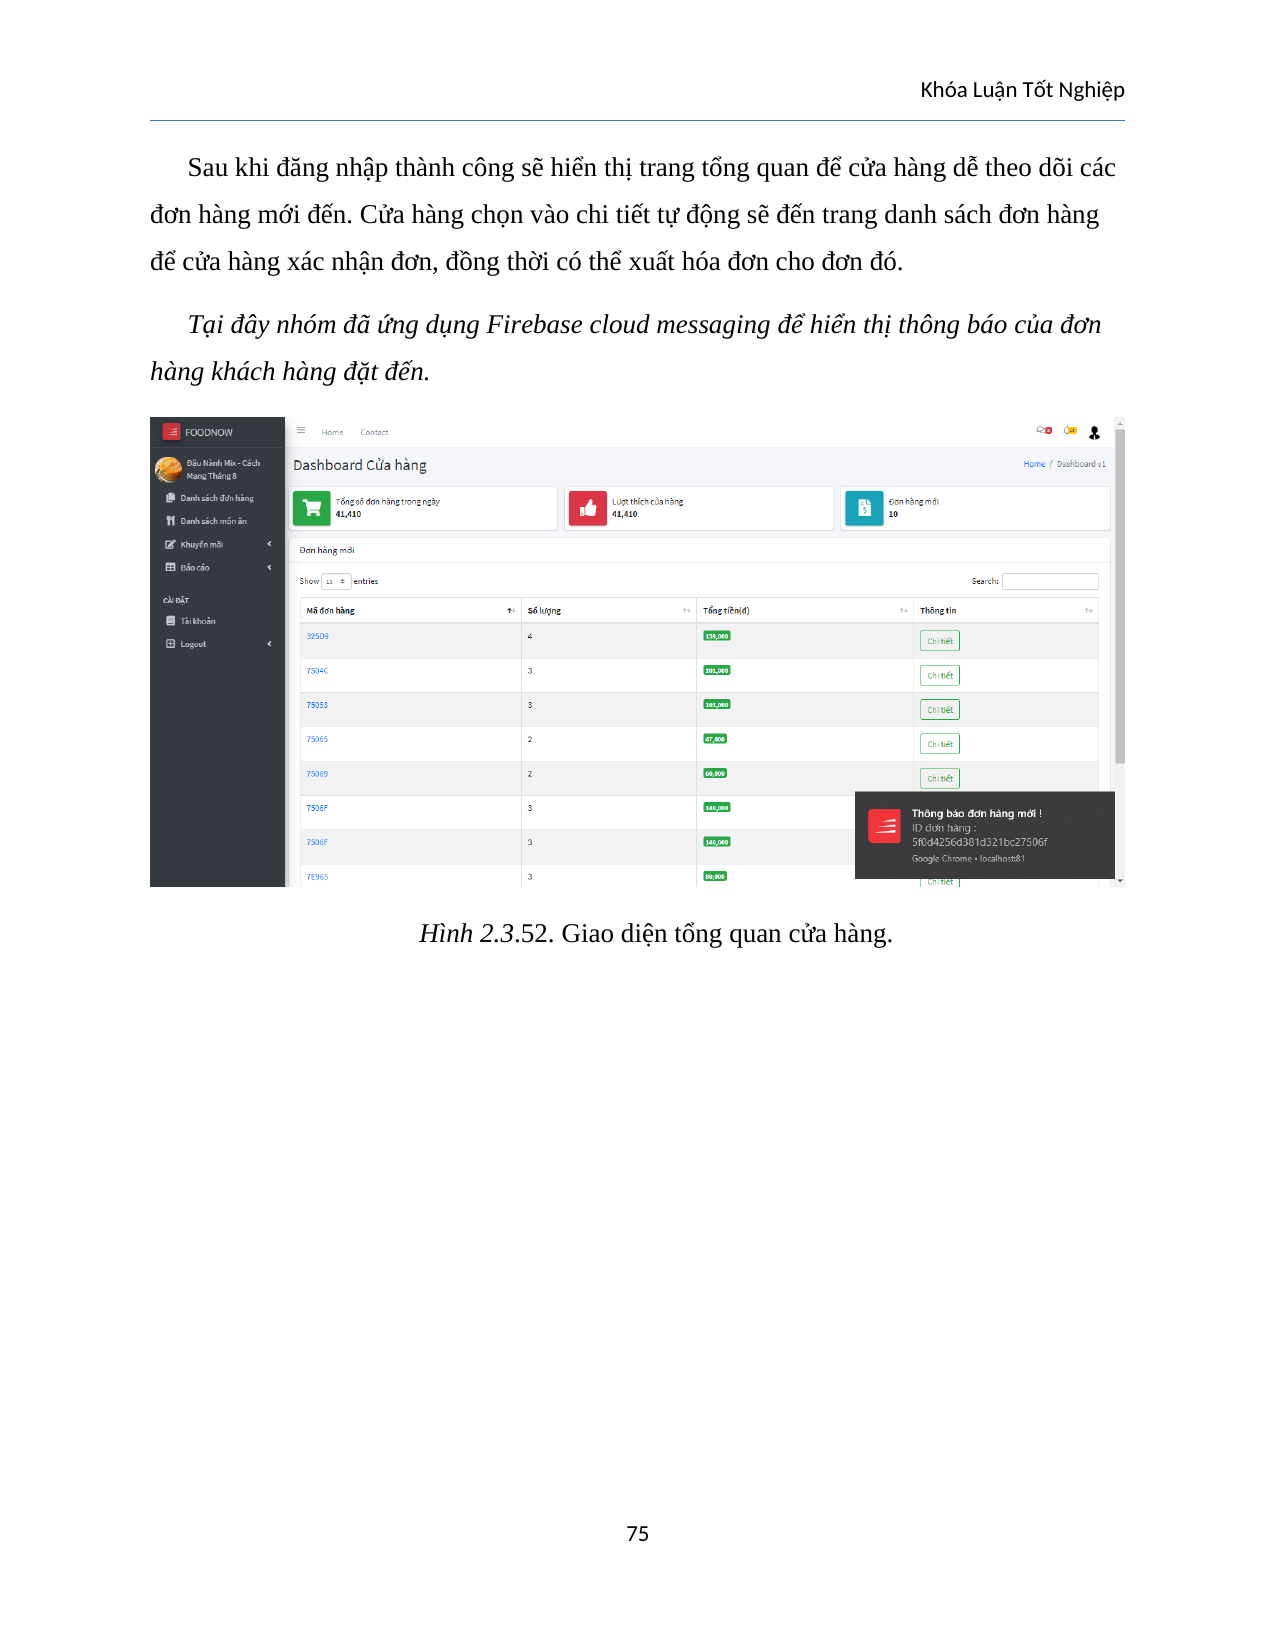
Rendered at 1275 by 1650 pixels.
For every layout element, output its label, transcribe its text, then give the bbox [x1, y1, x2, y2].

picture [150, 417, 1125, 887]
text Sau khi đăng nhập thành công sẽ hiển thị trang tổng quan để cửa hàng dễ theo dõi các đơn hàng mới đến. Cửa hàng chọn vào chi tiết tự động sẽ đến trang danh sách đơn hàng để cửa hàng xác nhận đơn, đồng thời có thể xuất hóa đơn cho đơn đó. [150, 151, 1125, 276]
text Hình 2.3.52. Giao diện tổng quan cửa hàng. [150, 917, 1125, 948]
text Tại đây nhóm đã ứng dụng Firebase cloud messaging để hiển thị thông báo của đơn hàng khách hàng đặt đến. [150, 308, 1125, 386]
